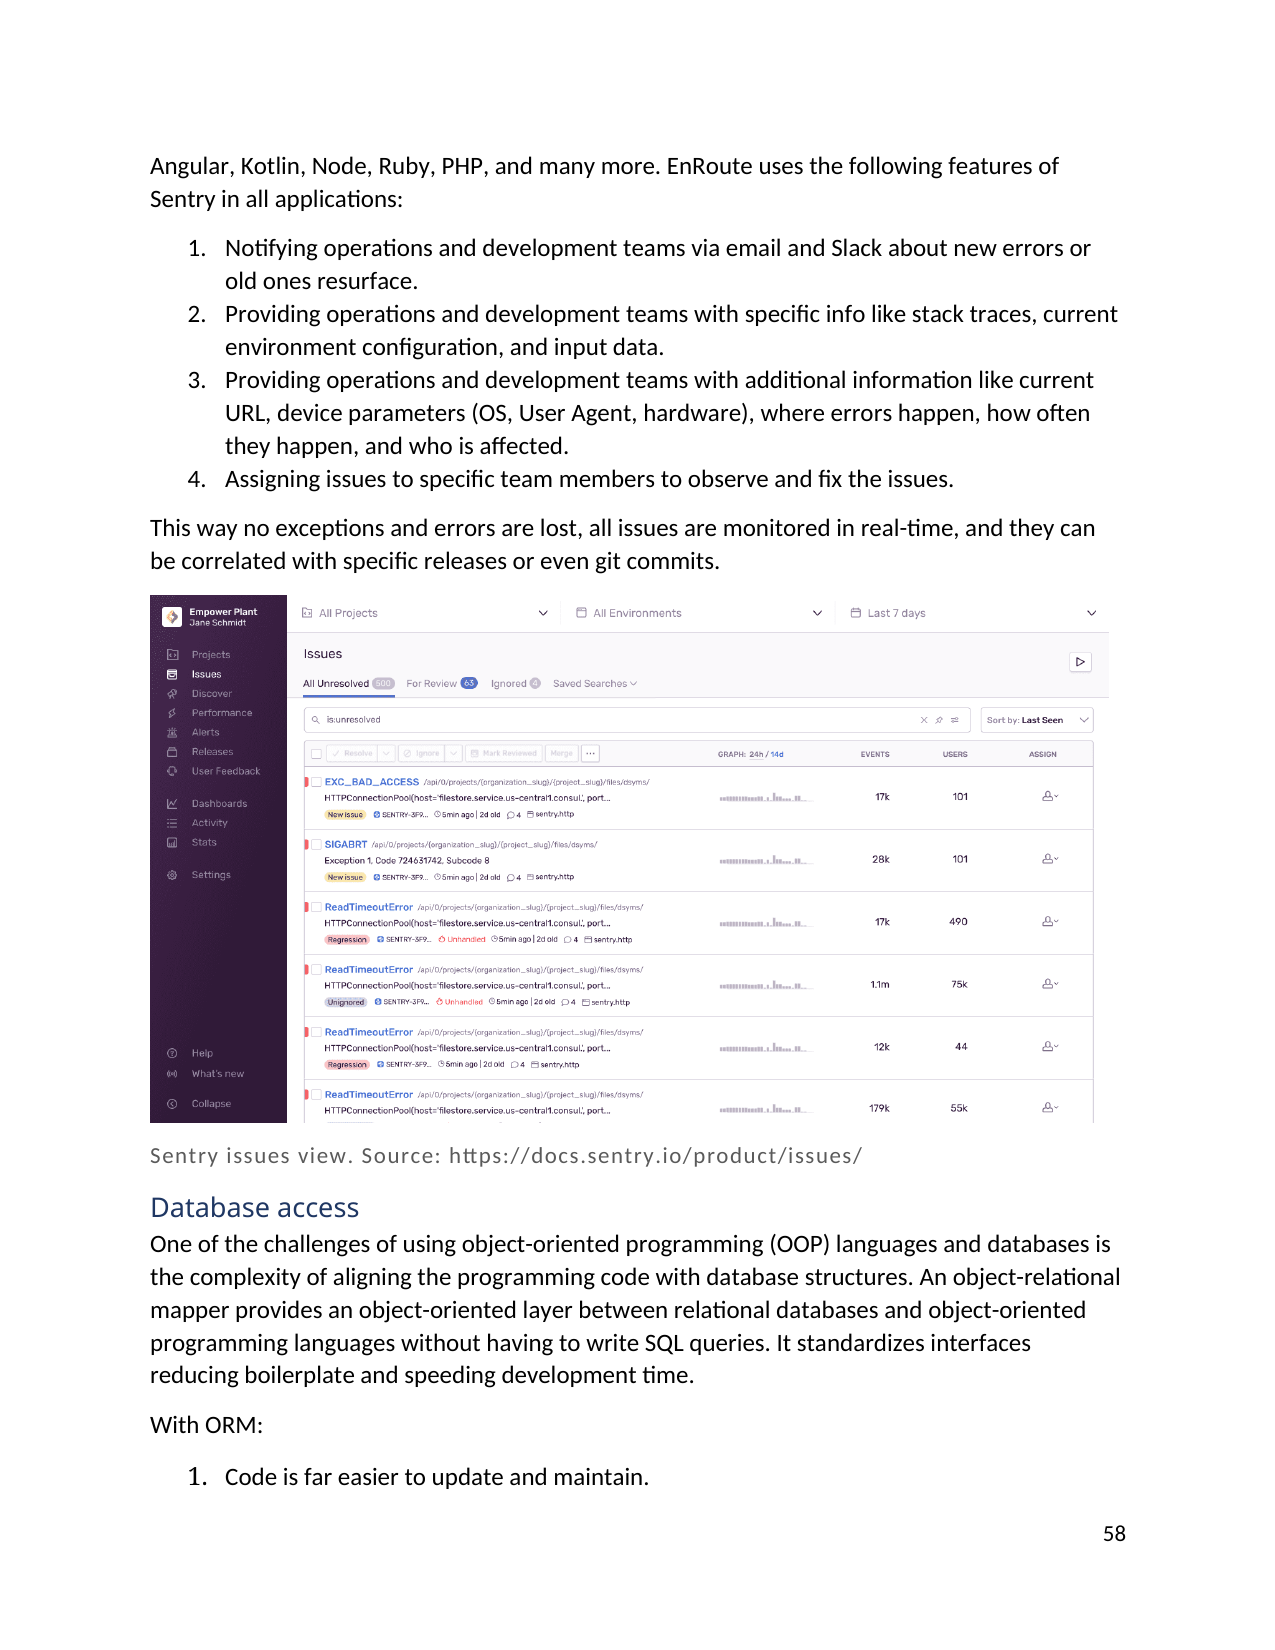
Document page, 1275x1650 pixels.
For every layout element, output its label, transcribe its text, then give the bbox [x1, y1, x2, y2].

list Providing operations and development teams with additional information like current URL, device parameters (OS, User Agent, hardware), where errors happen, how often they happen, and who is affected. [187, 364, 1125, 461]
text One of the challenges of using object-oriented programming (OOP) languages and databases is the complexity of aligning the programming code with database structures. An object-relational mapper provides an object-oriented layer between relational databases and object-oriented programming languages without having to write SQL queries. It standardizes interfaces reducing boilerplate and speeding development time. [150, 1228, 1125, 1390]
text With ORM: [150, 1409, 1125, 1440]
subtitle Sentry issues view. Source: https://docs.sentry.io/product/issues/ [150, 1141, 1125, 1169]
picture [150, 595, 1109, 1123]
list Assigning issues to specific team members to observe and fix the issues. [187, 463, 1125, 493]
list Notifying operations and development teams via email and Slack about new errors or old ones resurface. [187, 232, 1125, 296]
subtitle Database access [150, 1188, 1125, 1225]
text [150, 150, 1125, 213]
text This way no exceptions and errors are lost, all issues are monitored in real-time, and they can be correlated with specific releases or even git commits. [150, 512, 1125, 576]
list Providing operations and development teams with specific info like stack traces, current environment configuration, and input data. [187, 298, 1125, 362]
list Code is far easier to update and maintain. [187, 1459, 1125, 1493]
